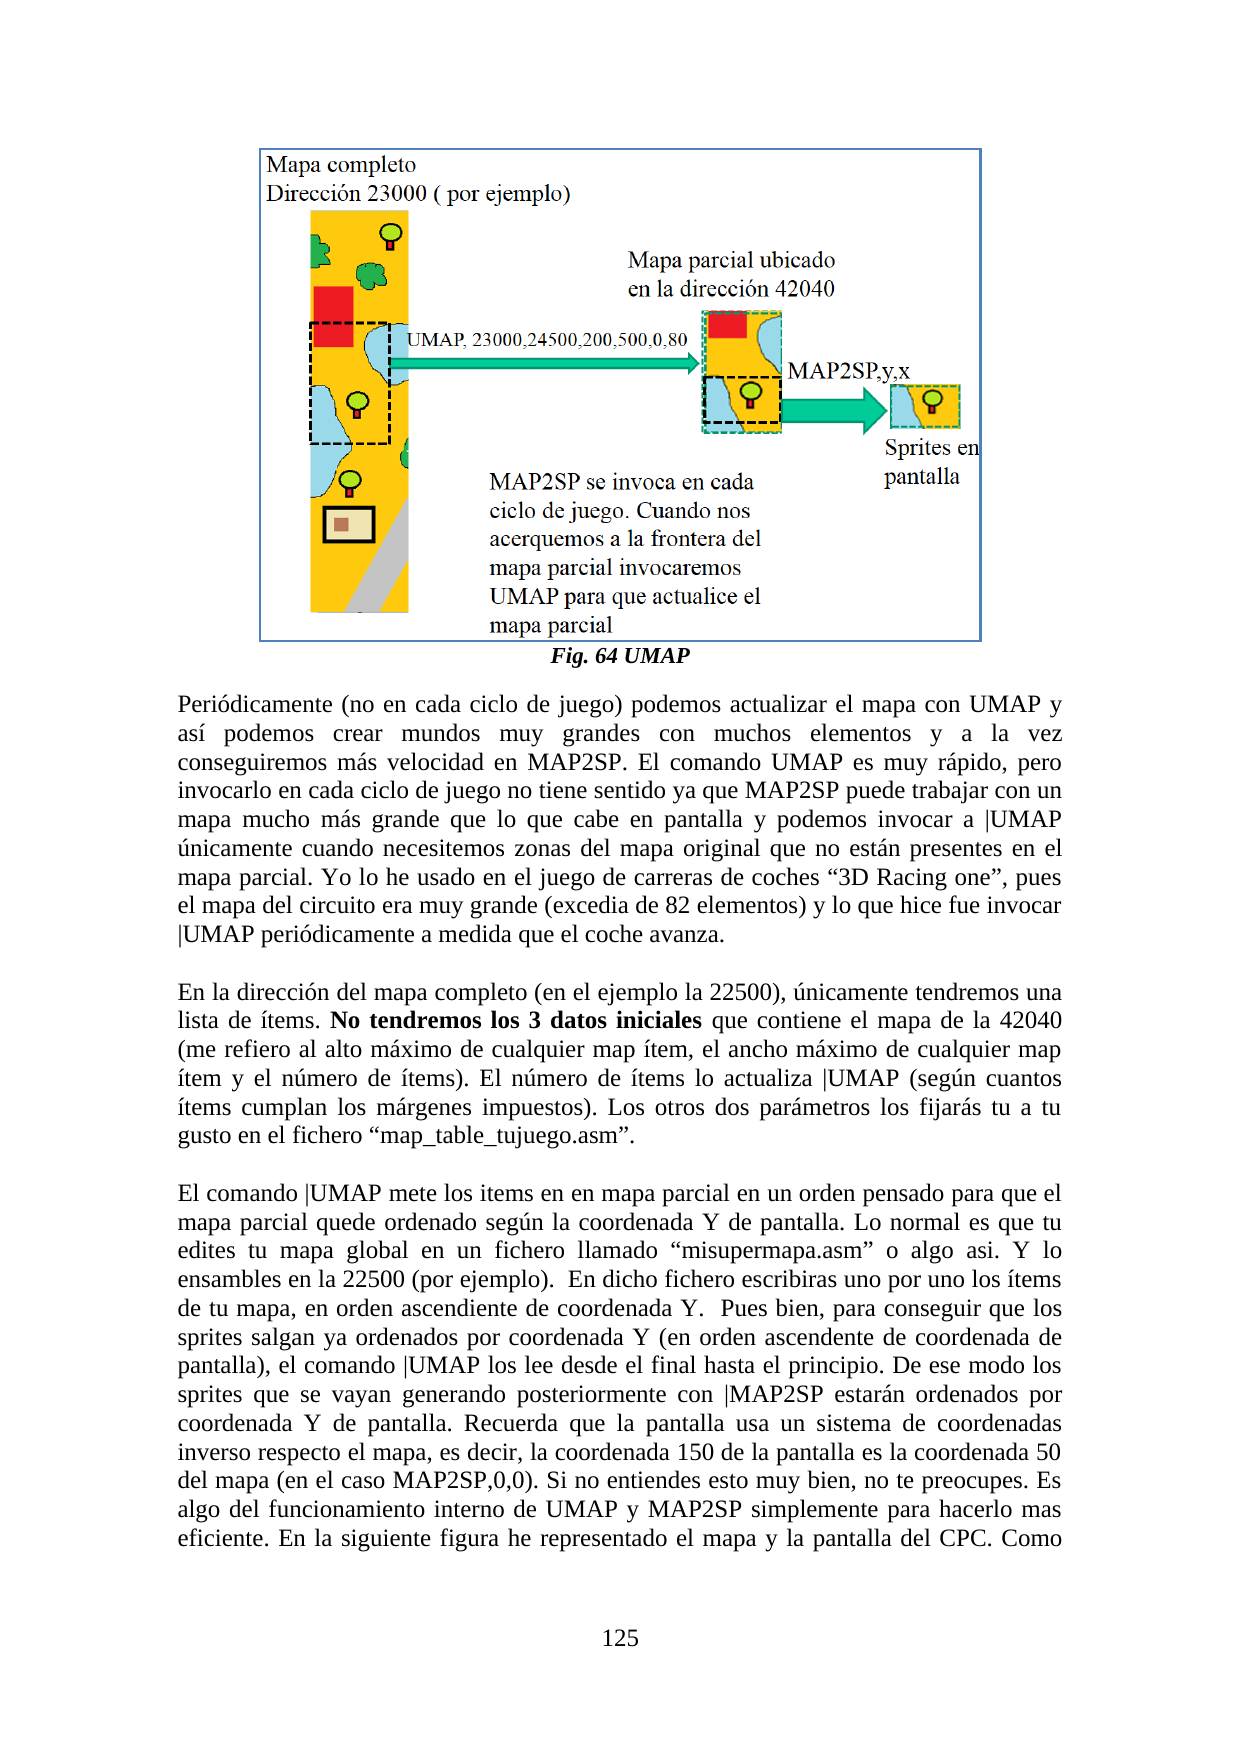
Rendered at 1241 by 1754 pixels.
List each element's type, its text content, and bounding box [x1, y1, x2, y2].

text Fig. 64 UMAP [177, 642, 1063, 668]
text Periódicamente (no en cada ciclo de juego) podemos actualizar el mapa con UMAP y así podemos crear mundos muy grandes con muchos elementos y a la vez conseguiremos más velocidad en MAP2SP. El comando UMAP es muy rápido, pero invocarlo en cada ciclo de juego no tiene sentido ya que MAP2SP puede trabajar con un mapa mucho más grande que lo que cabe en pantalla y podemos invocar a |UMAP únicamente cuando necesitemos zonas del mapa original que no están presentes en el mapa parcial. Yo lo he usado en el juego de carreras de coches “3D Racing one”, pues el mapa del circuito era muy grande (excedia de 82 elementos) y lo que hice fue invocar |UMAP periódicamente a medida que el coche avanza. [177, 689, 1063, 948]
picture [261, 150, 979, 640]
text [177, 1178, 1063, 1552]
text En la dirección del mapa completo (en el ejemplo la 22500), únicamente tendremos una lista de ítems. No tendremos los 3 datos iniciales que contiene el mapa de la 42040 (me refiero al alto máximo de cualquier map ítem, el ancho máximo de cualquier map ítem y el número de ítems). El número de ítems lo actualiza |UMAP (según cuantos ítems cumplan los márgenes impuestos). Los otros dos parámetros los fijarás tu a tu gusto en el fichero “map_table_tujuego.asm”. [177, 977, 1063, 1149]
